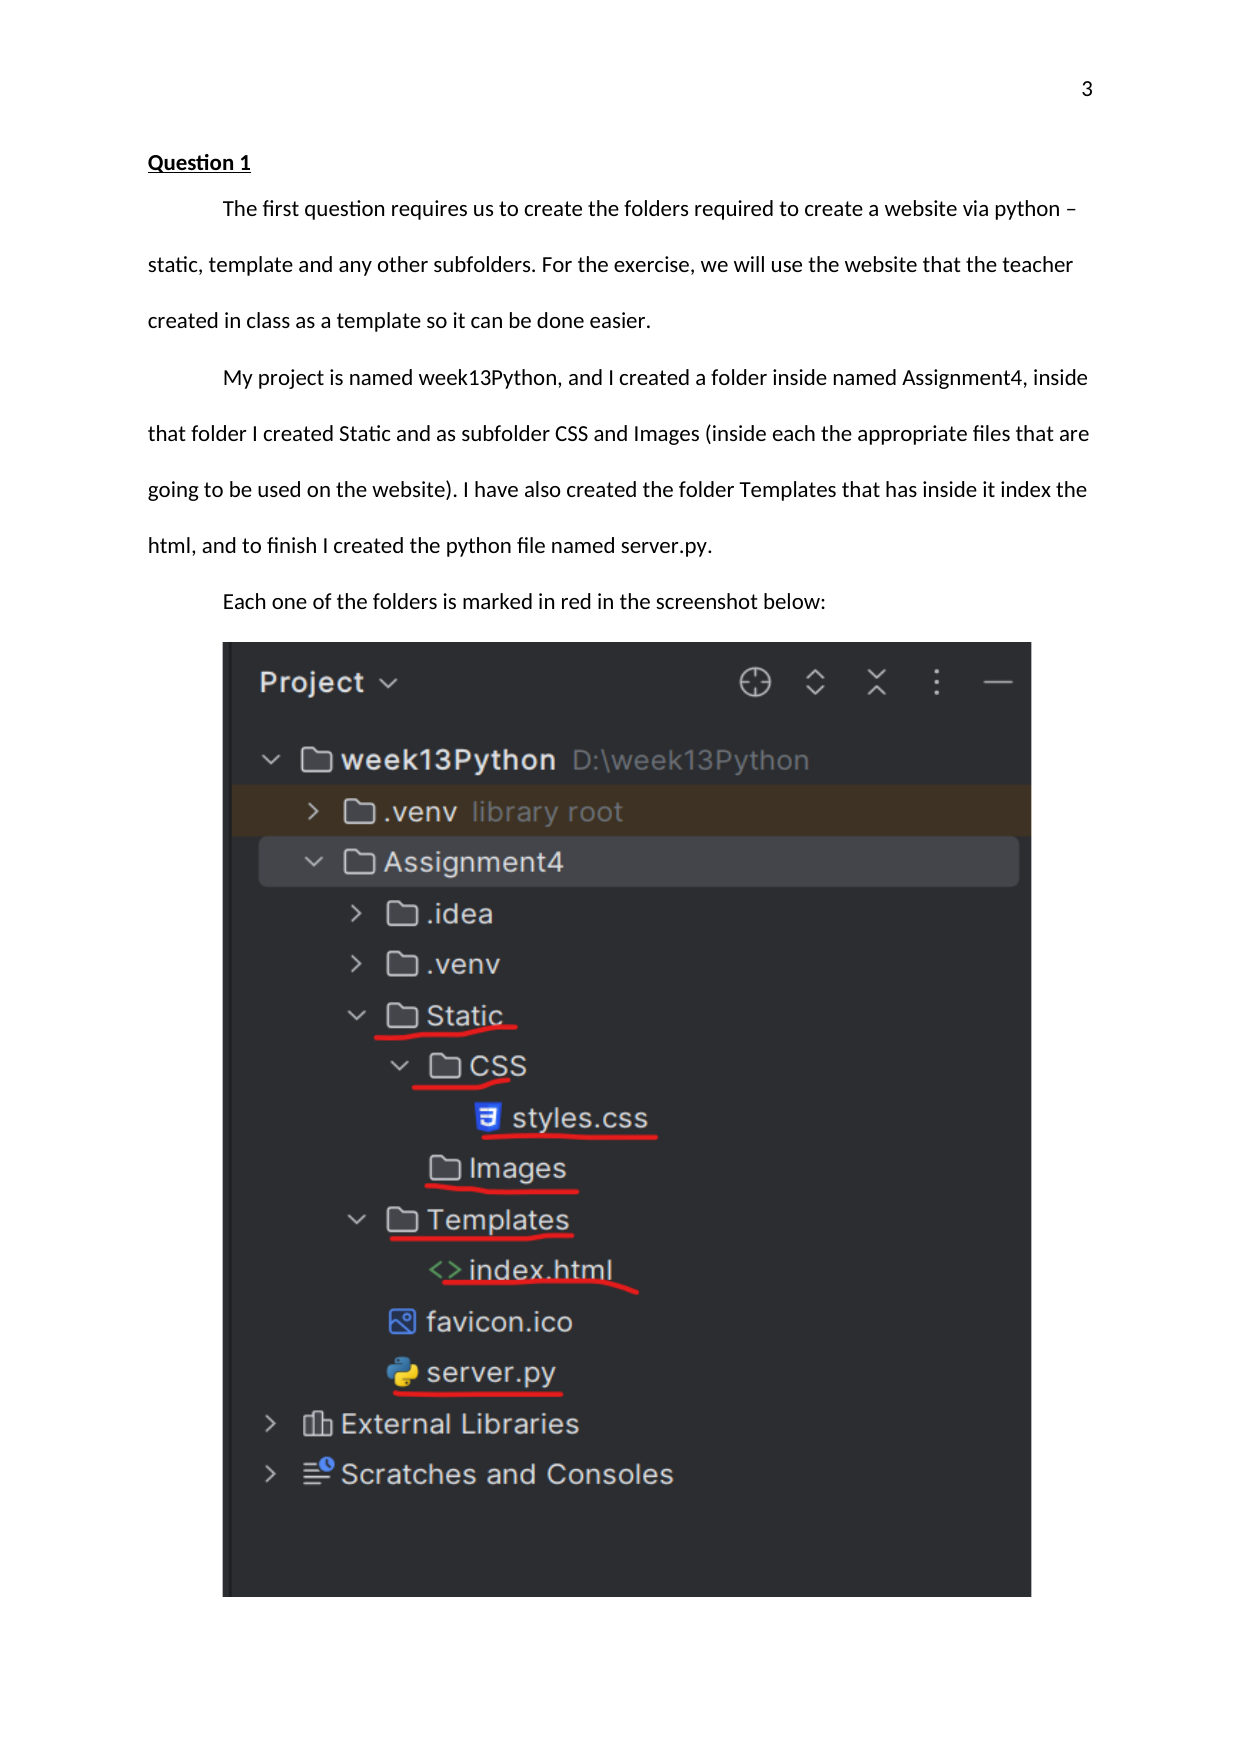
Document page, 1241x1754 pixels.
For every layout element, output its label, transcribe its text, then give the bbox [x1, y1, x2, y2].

subtitle My project is named week13Python, and I created a folder inside named Assignment4, inside that folder I created Static and as subfolder CSS and Images (inside each the appropriate files that are going to be used on the website). I have also created the folder Templates that has inside it index the html, and to finish I created the python file named server.py. [148, 363, 1092, 559]
picture [222, 642, 1032, 1597]
text Question 1 [148, 148, 1092, 176]
subtitle Each one of the folders is marked in red in the screenshot below: [148, 587, 1092, 615]
subtitle The first question requires us to create the folders required to create a website via python – static, template and any other subfolders. For the exercise, we will use the website that the teacher created in class as a template so it can be done easier. [148, 194, 1092, 335]
